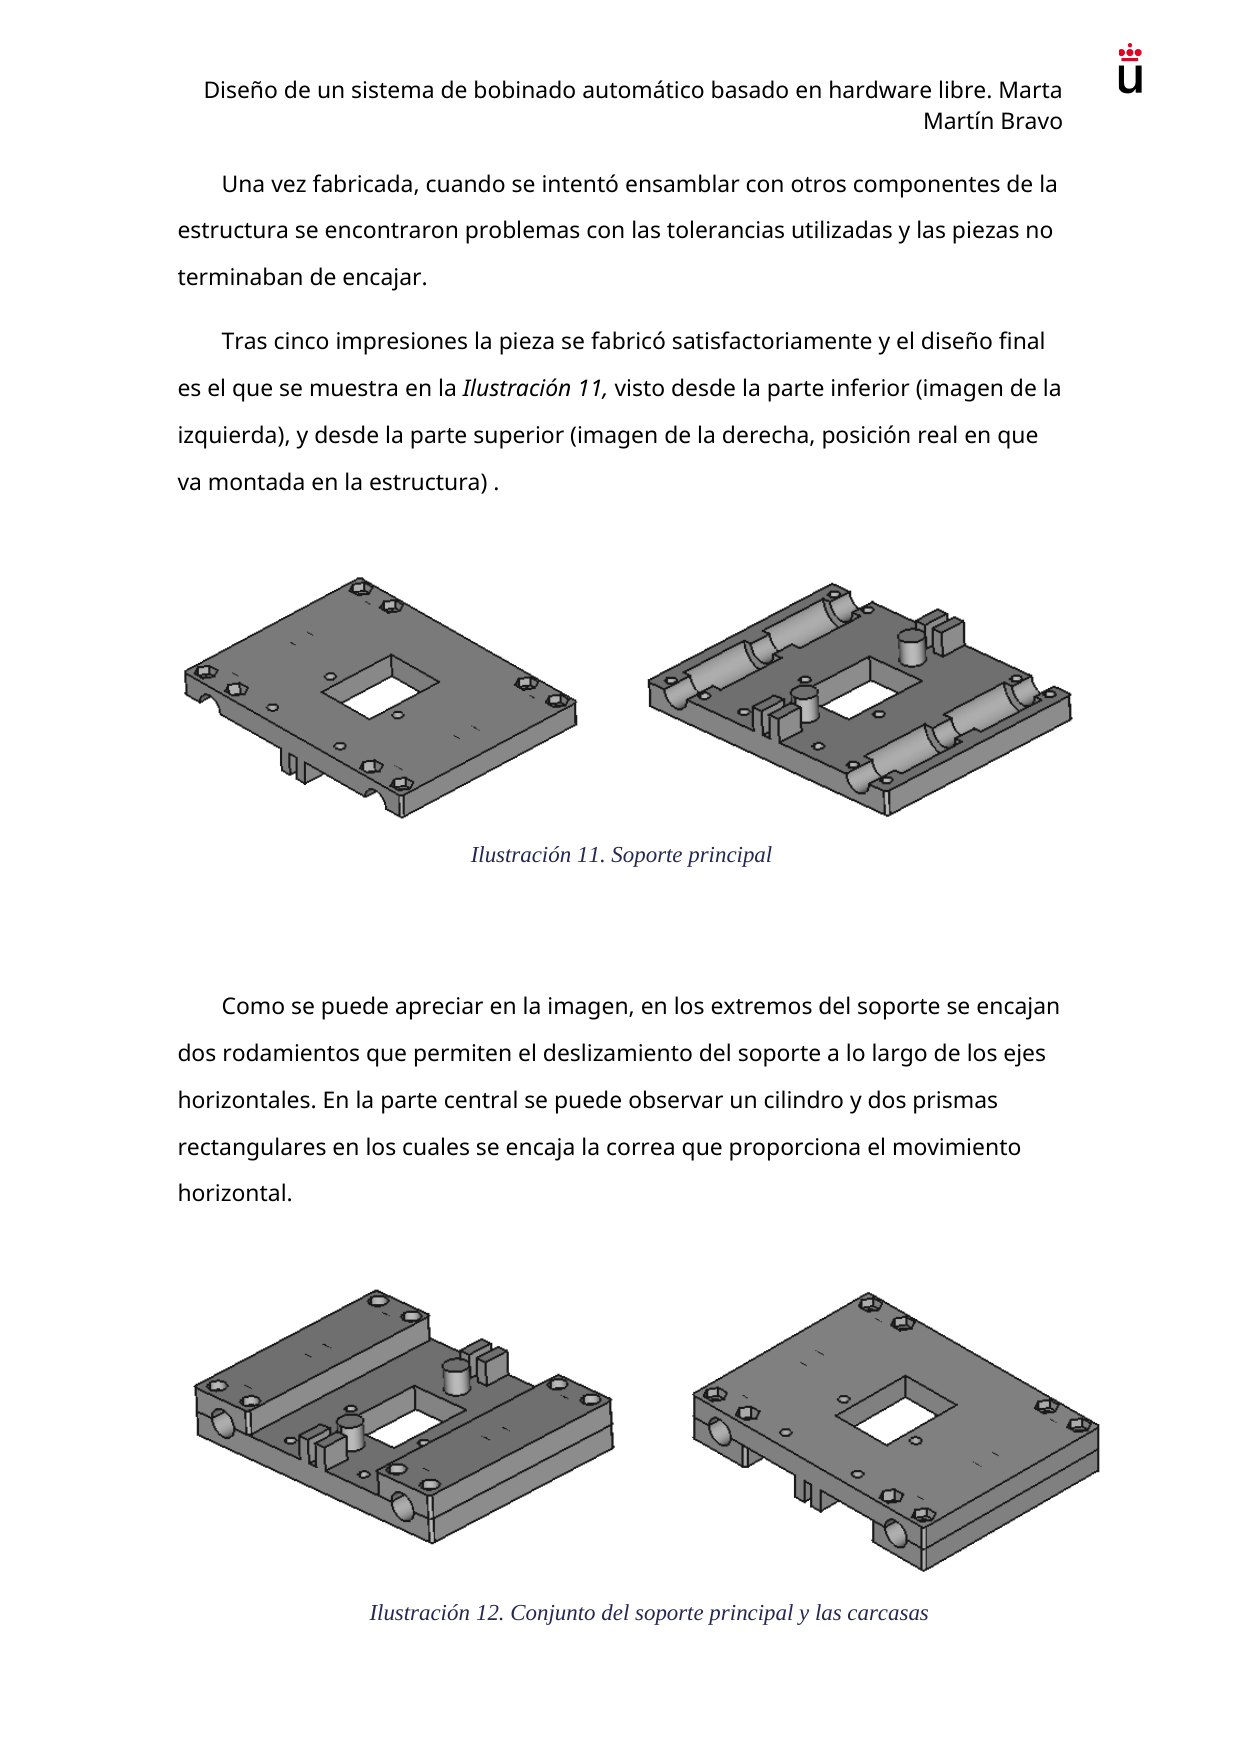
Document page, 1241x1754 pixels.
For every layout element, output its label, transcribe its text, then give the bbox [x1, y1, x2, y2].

picture [1118, 43, 1146, 95]
text Como se puede apreciar en la imagen, en los extremos del soporte se encajan dos rodamientos que permiten el deslizamiento del soporte a lo largo de los ejes horizontales. En la parte central se puede observar un cilindro y dos prismas rectangulares en los cuales se encaja la correa que proporciona el movimiento horizontal. [177, 990, 1063, 1208]
picture [148, 568, 596, 832]
text Tras cinco impresiones la pieza se fabricó satisfactoriamente y el diseño final es el que se muestra en la Ilustración 11, visto desde la parte inferior (imagen de la izquierda), y desde la parte superior (imagen de la derecha, posición real en que va montada en la estructura) . [177, 325, 1063, 497]
text Una vez fabricada, cuando se intentó ensamblar con otros componentes de la estructura se encontraron problemas con las tolerancias utilizadas y las piezas no terminaban de encajar. [177, 167, 1063, 292]
picture [177, 1282, 639, 1552]
picture [674, 1273, 1124, 1589]
picture [630, 575, 1096, 828]
